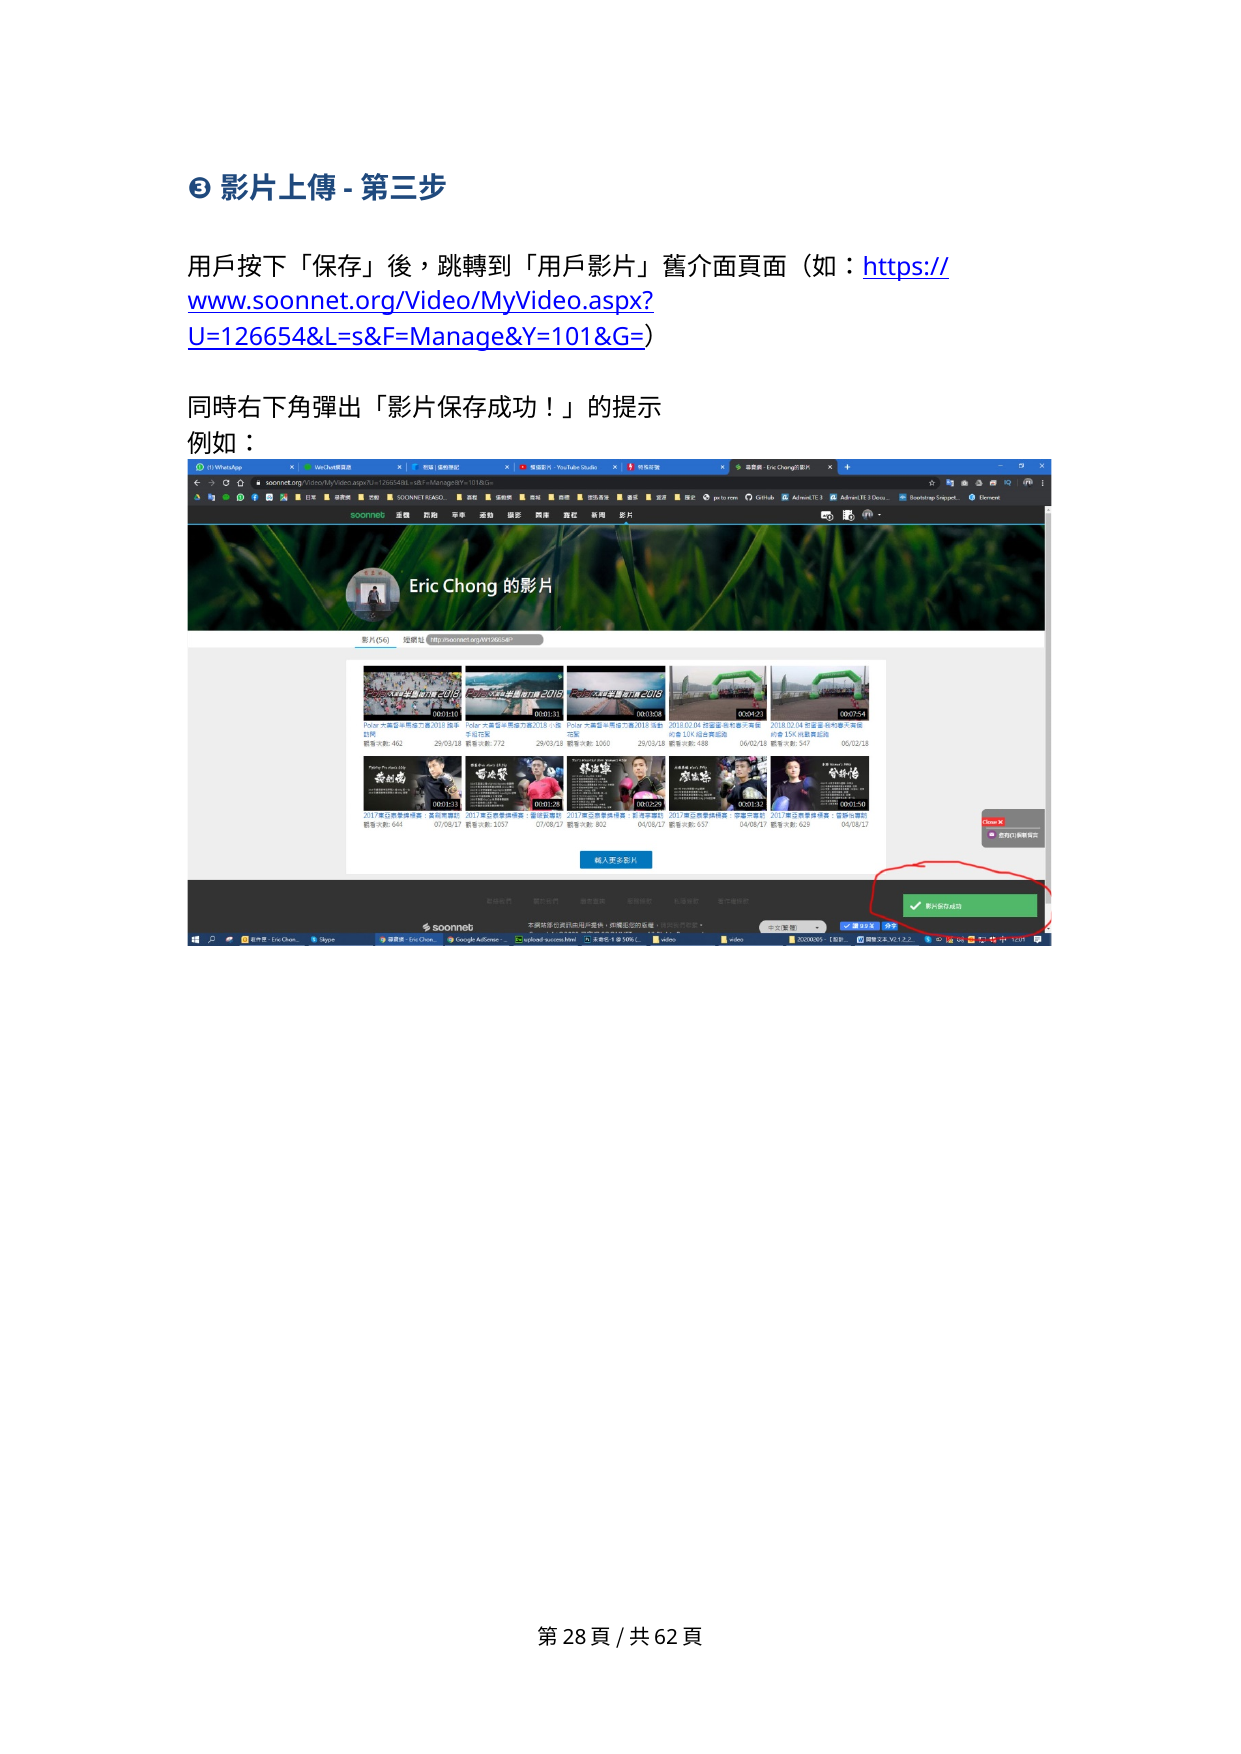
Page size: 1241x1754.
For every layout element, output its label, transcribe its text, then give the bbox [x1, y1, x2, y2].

picture [187, 459, 1052, 946]
subtitle ❸ 影片上傳 - 第三步 [187, 164, 1053, 247]
text 同時右下角彈出「影片保存成功！」的提示 [187, 387, 1053, 423]
text 用戶按下「保存」後，跳轉到「用戶影片」舊介面頁面（如：https://www.soonnet.org/Video/MyVideo.aspx?U=126654&L=s&F=Manage&Y=101&G=） [187, 247, 1053, 353]
text 例如： [187, 423, 1053, 460]
